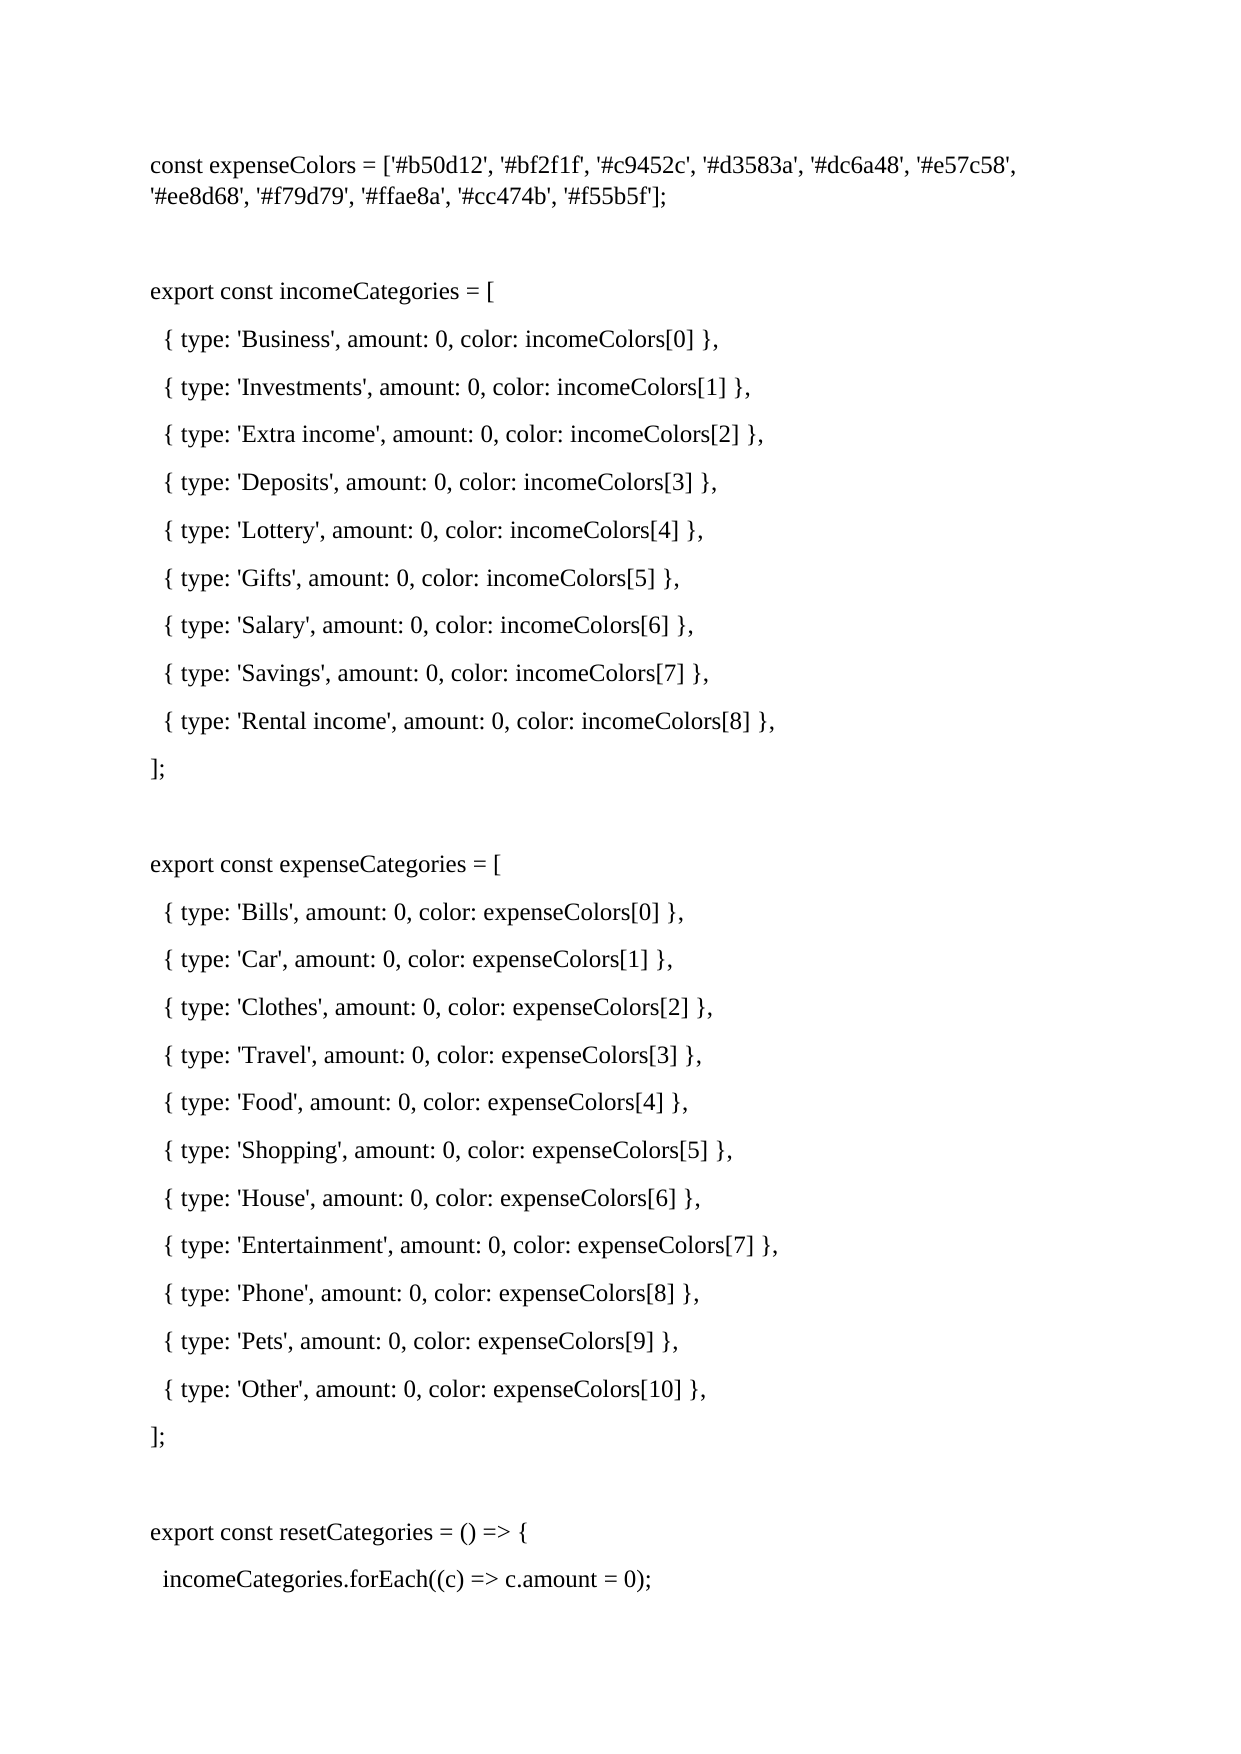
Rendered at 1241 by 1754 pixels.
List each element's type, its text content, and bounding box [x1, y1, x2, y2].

text { type: 'Food', amount: 0, color: expenseColors[4] }, [150, 1087, 1090, 1116]
text const expenseColors = ['#b50d12', '#bf2f1f', '#c9452c', '#d3583a', '#dc6a48', '#e57c58', '#ee8d68', '#f79d79', '#ffae8a', '#cc474b', '#f55b5f']; [150, 150, 1090, 210]
text { type: 'Bills', amount: 0, color: expenseColors[0] }, [150, 897, 1090, 925]
text { type: 'Investments', amount: 0, color: incomeColors[1] }, [150, 372, 1090, 401]
text { type: 'Car', amount: 0, color: expenseColors[1] }, [150, 944, 1090, 973]
text { type: 'Salary', amount: 0, color: incomeColors[6] }, [150, 610, 1090, 639]
text { type: 'Savings', amount: 0, color: incomeColors[7] }, [150, 658, 1090, 687]
text ]; [150, 753, 1090, 782]
text { type: 'Business', amount: 0, color: incomeColors[0] }, [150, 324, 1090, 353]
text { type: 'Clothes', amount: 0, color: expenseColors[2] }, [150, 992, 1090, 1021]
text { type: 'Entertainment', amount: 0, color: expenseColors[7] }, [150, 1231, 1090, 1259]
text { type: 'Shopping', amount: 0, color: expenseColors[5] }, [150, 1135, 1090, 1164]
text { type: 'Deposits', amount: 0, color: incomeColors[3] }, [150, 467, 1090, 496]
text { type: 'House', amount: 0, color: expenseColors[6] }, [150, 1183, 1090, 1212]
text { type: 'Travel', amount: 0, color: expenseColors[3] }, [150, 1040, 1090, 1068]
text { type: 'Extra income', amount: 0, color: incomeColors[2] }, [150, 419, 1090, 448]
text { type: 'Pets', amount: 0, color: expenseColors[9] }, [150, 1326, 1090, 1355]
text { type: 'Rental income', amount: 0, color: incomeColors[8] }, [150, 706, 1090, 734]
text { type: 'Other', amount: 0, color: expenseColors[10] }, [150, 1374, 1090, 1402]
text { type: 'Gifts', amount: 0, color: incomeColors[5] }, [150, 563, 1090, 591]
text export const resetCategories = () => { [150, 1517, 1090, 1546]
text incomeCategories.forEach((c) => c.amount = 0); [150, 1564, 1090, 1593]
text export const incomeCategories = [ [150, 276, 1090, 305]
text { type: 'Phone', amount: 0, color: expenseColors[8] }, [150, 1278, 1090, 1307]
text { type: 'Lottery', amount: 0, color: incomeColors[4] }, [150, 515, 1090, 544]
text export const expenseCategories = [ [150, 849, 1090, 878]
text ]; [150, 1421, 1090, 1450]
